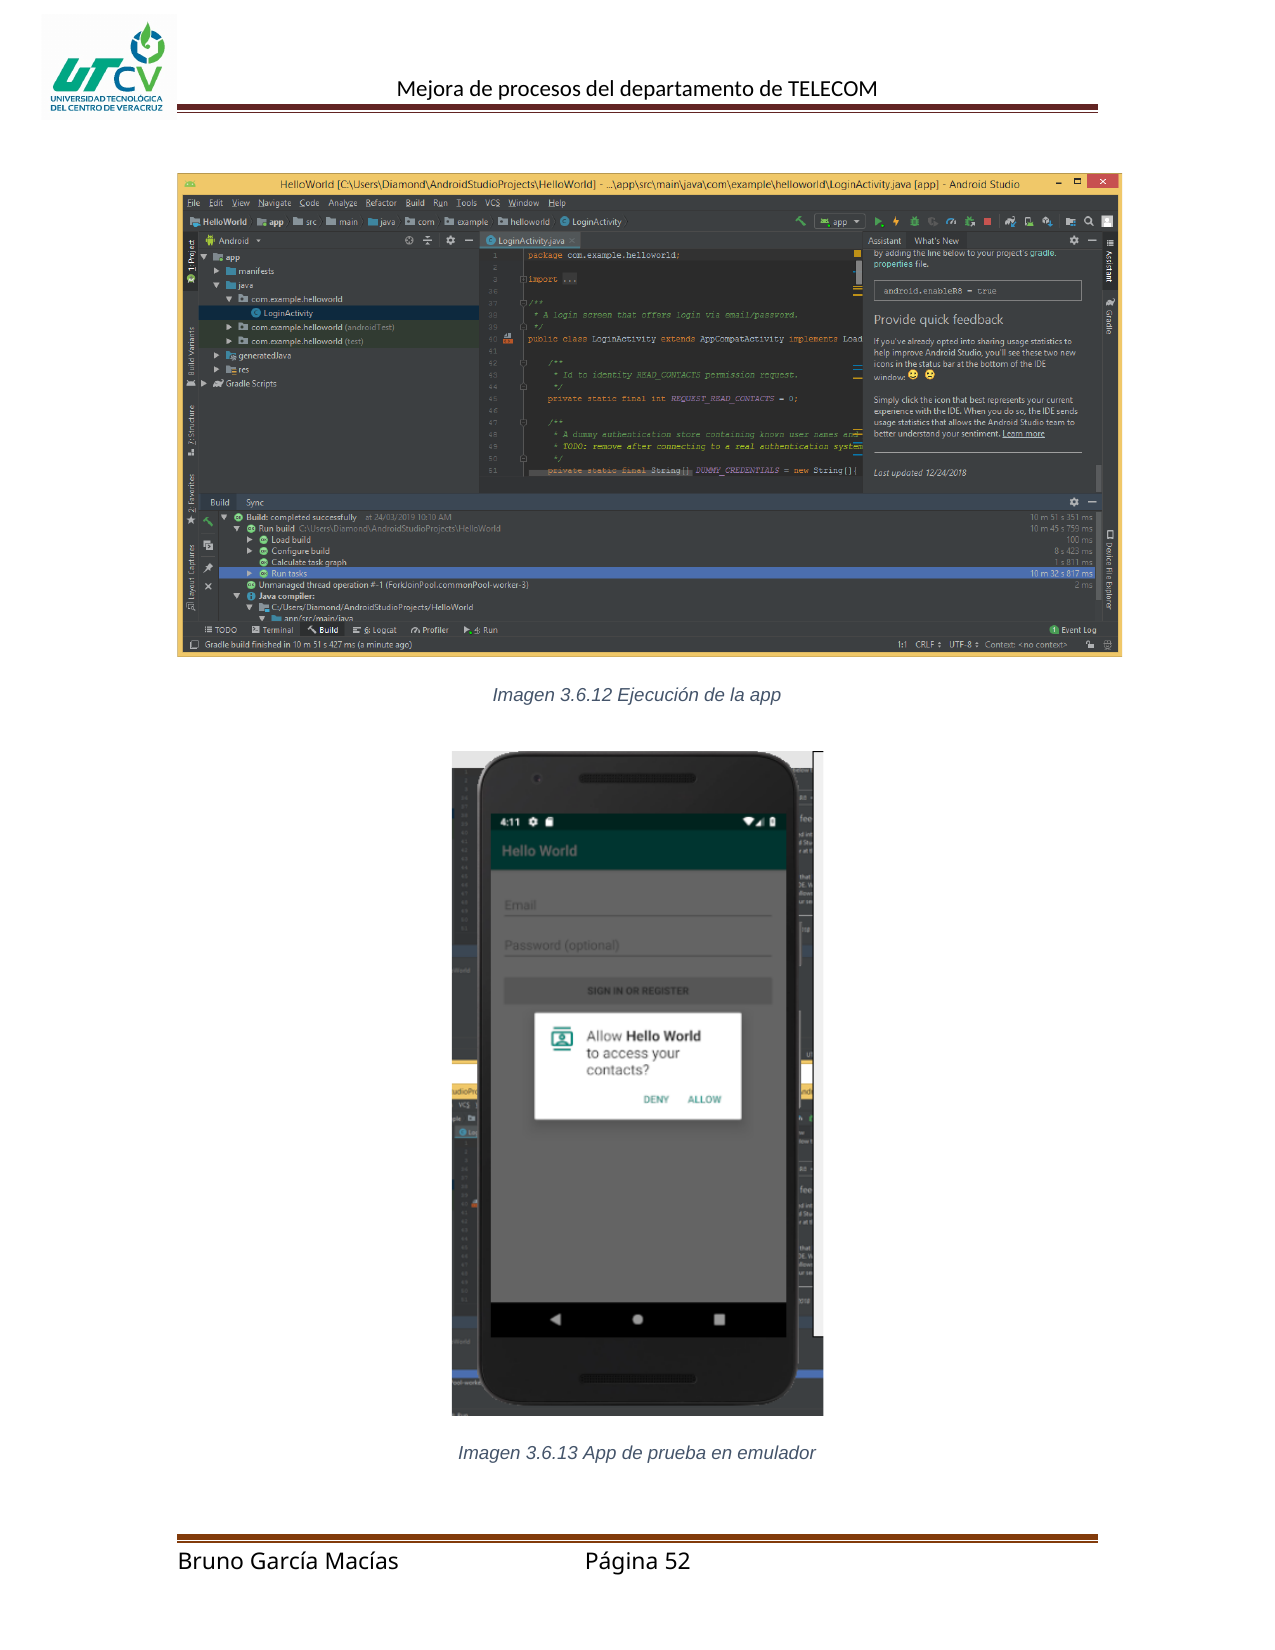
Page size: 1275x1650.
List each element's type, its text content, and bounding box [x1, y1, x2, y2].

picture [41, 14, 178, 120]
picture [177, 173, 1123, 657]
picture [451, 751, 824, 1416]
text Imagen 3.6.13 App de prueba en emulador [177, 1442, 1098, 1463]
text Imagen 3.6.12 Ejecución de la app [177, 683, 1098, 705]
